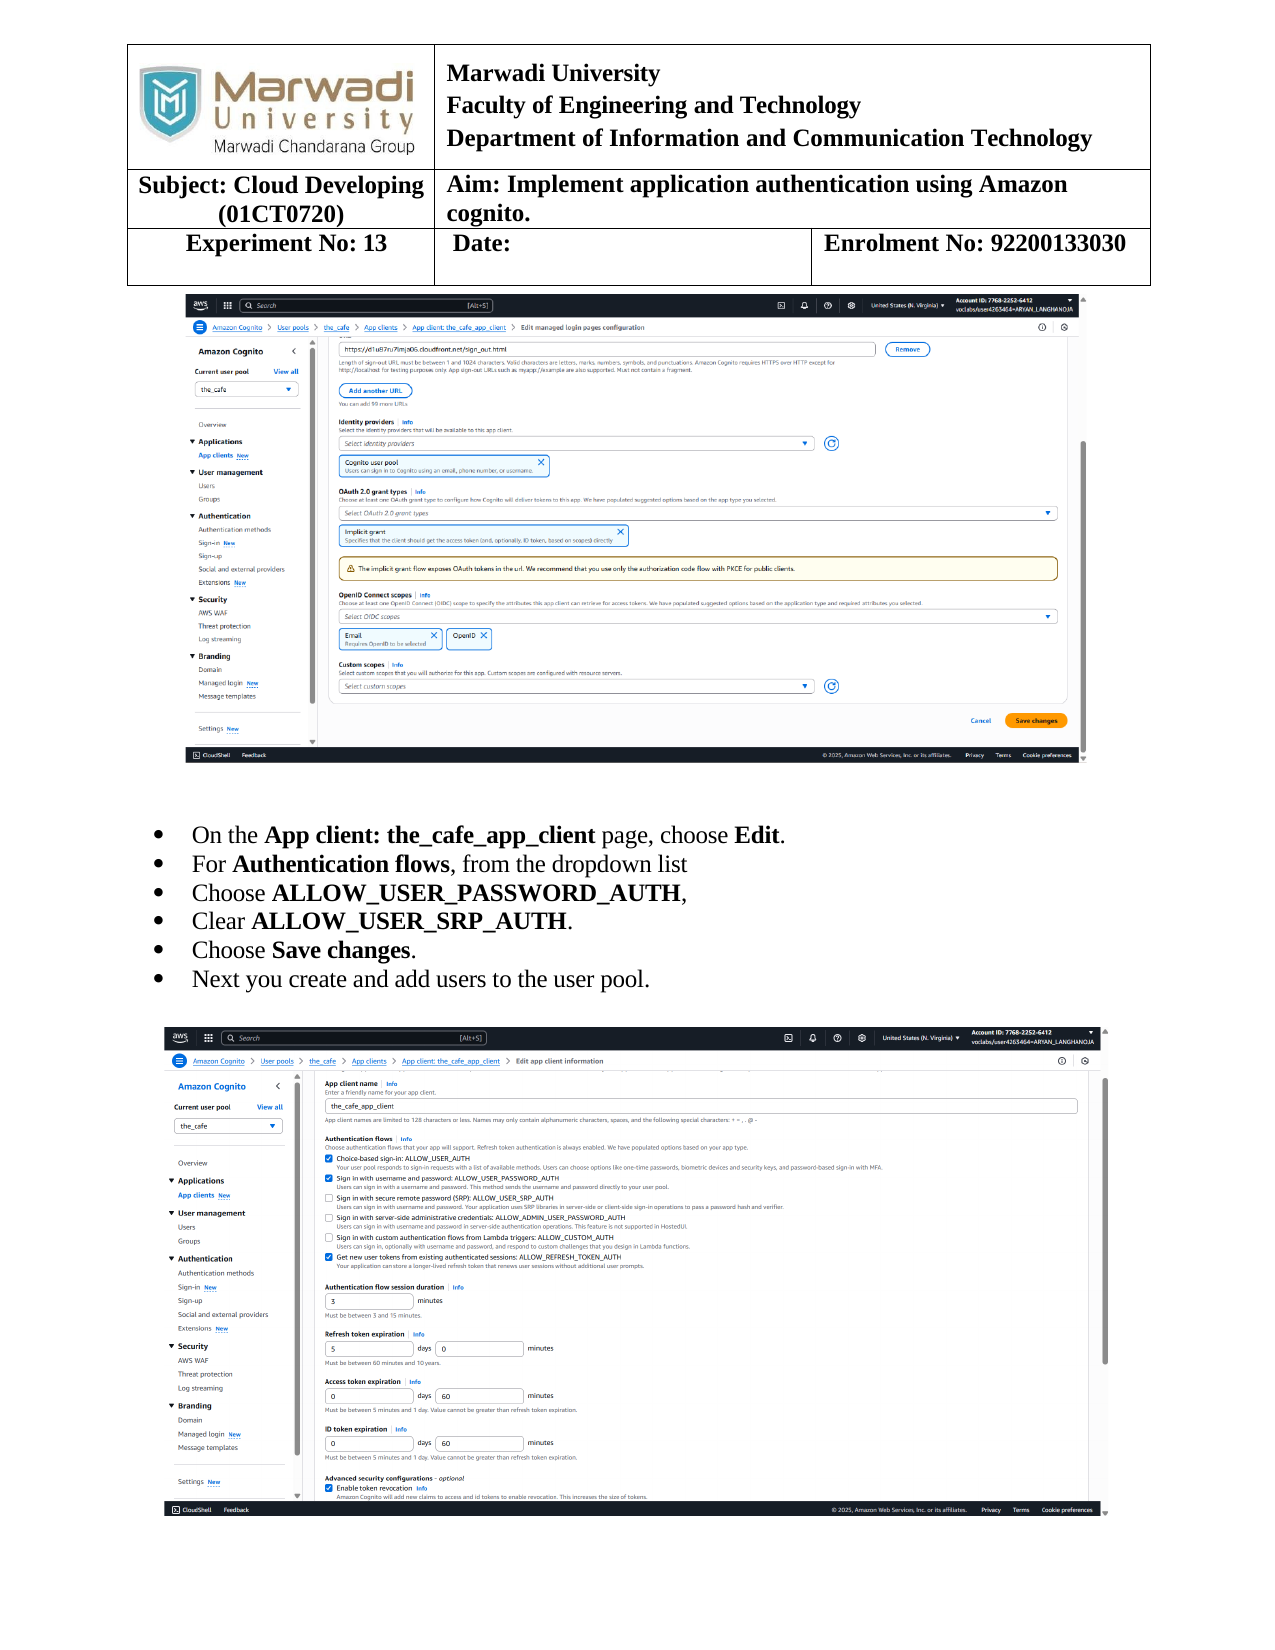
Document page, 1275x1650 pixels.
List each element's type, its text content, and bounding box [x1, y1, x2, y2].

list Next you create and add users to the user pool. [154, 964, 1162, 993]
picture [139, 63, 415, 155]
list Clear ALLOW_USER_SRP_AUTH. [154, 906, 1162, 935]
list On the App client: the_cafe_app_client page, choose Edit. [154, 820, 1162, 849]
picture [185, 294, 1087, 763]
list Choose Save changes. [154, 935, 1162, 964]
picture [164, 1027, 1109, 1516]
list Choose ALLOW_USER_PASSWORD_AUTH, [154, 878, 1162, 906]
list For Authentication flows, from the dropdown list [154, 849, 1162, 878]
